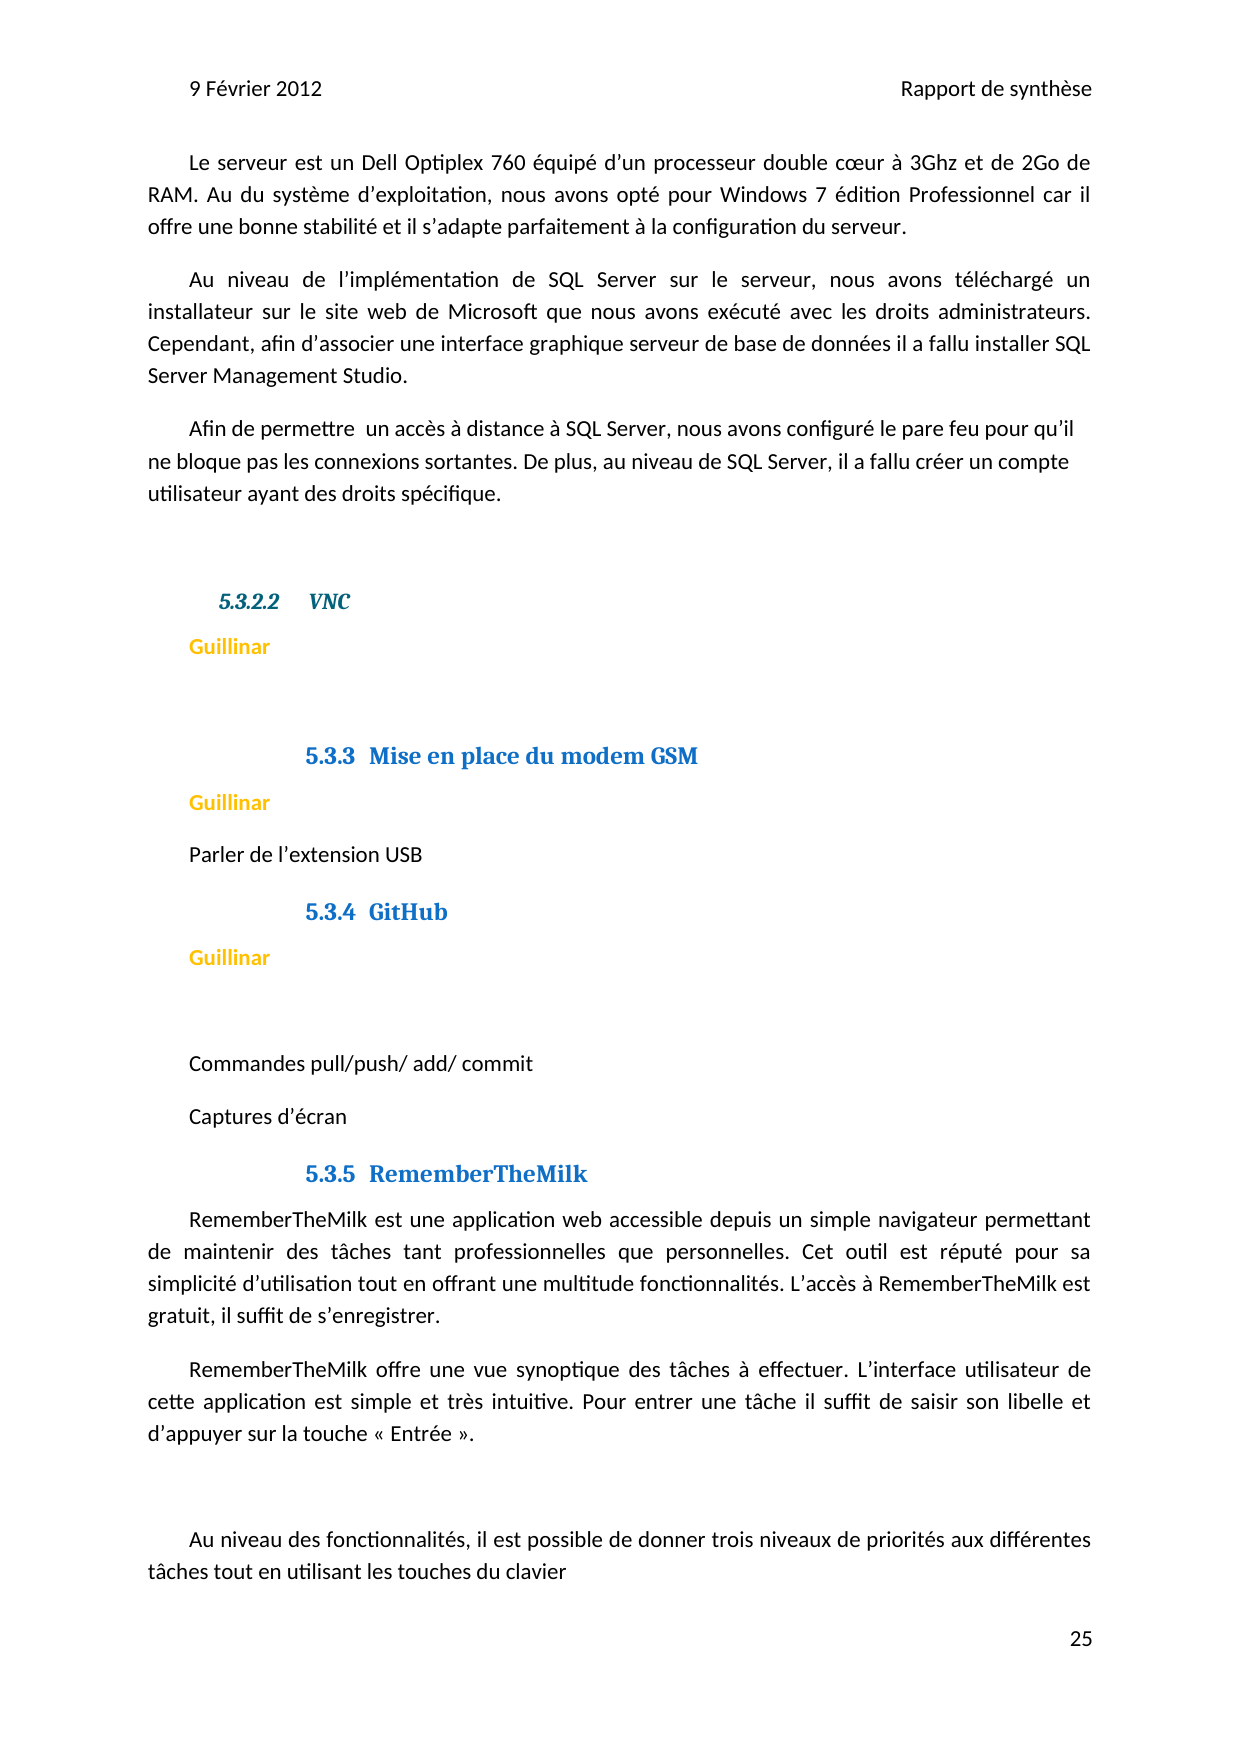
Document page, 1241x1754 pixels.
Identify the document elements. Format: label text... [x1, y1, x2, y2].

text Au niveau de l’implémentation de SQL Server sur le serveur, nous avons téléchargé un installateur sur le site web de Microsoft que nous avons exécuté avec les droits administrateurs. Cependant, afin d’associer une interface graphique serveur de base de données il a fallu installer SQL Server Management Studio. [148, 265, 1093, 389]
subtitle RememberTheMilk [264, 1159, 1093, 1188]
text Guillinar [148, 632, 1093, 660]
subtitle GitHub [264, 898, 1093, 927]
text Guillinar [148, 788, 1093, 816]
text Commandes pull/push/ add/ commit [148, 1049, 1093, 1077]
text RememberTheMilk offre une vue synoptique des tâches à effectuer. L’interface utilisateur de cette application est simple et très intuitive. Pour entrer une tâche il suffit de saisir son libelle et d’appuyer sur la touche « Entrée ». [148, 1355, 1093, 1447]
text Le serveur est un Dell Optiplex 760 équipé d’un processeur double cœur à 3Ghz et de 2Go de RAM. Au du système d’exploitation, nous avons opté pour Windows 7 édition Professionnel car il offre une bonne stabilité et il s’adapte parfaitement à la configuration du serveur. [148, 148, 1093, 240]
text Guillinar [148, 943, 1093, 971]
text Au niveau des fonctionnalités, il est possible de donner trois niveaux de priorités aux différentes tâches tout en utilisant les touches du clavier [148, 1525, 1093, 1585]
text RememberTheMilk est une application web accessible depuis un simple navigateur permettant de maintenir des tâches tant professionnelles que personnelles. Cet outil est réputé pour sa simplicité d’utilisation tout en offrant une multitude fonctionnalités. L’accès à RememberTheMilk est gratuit, il suffit de s’enregistrer. [148, 1205, 1093, 1330]
text Parler de l’extension USB [148, 841, 1093, 869]
text Afin de permettre un accès à distance à SQL Server, nous avons configuré le pare feu pour qu’il ne bloque pas les connexions sortantes. De plus, au niveau de SQL Server, il a fallu créer un compte utilisateur ayant des droits spécifique. [148, 414, 1093, 507]
subtitle Mise en place du modem GSM [264, 742, 1093, 771]
subtitle VNC [218, 589, 1093, 616]
text Captures d’écran [148, 1102, 1093, 1130]
